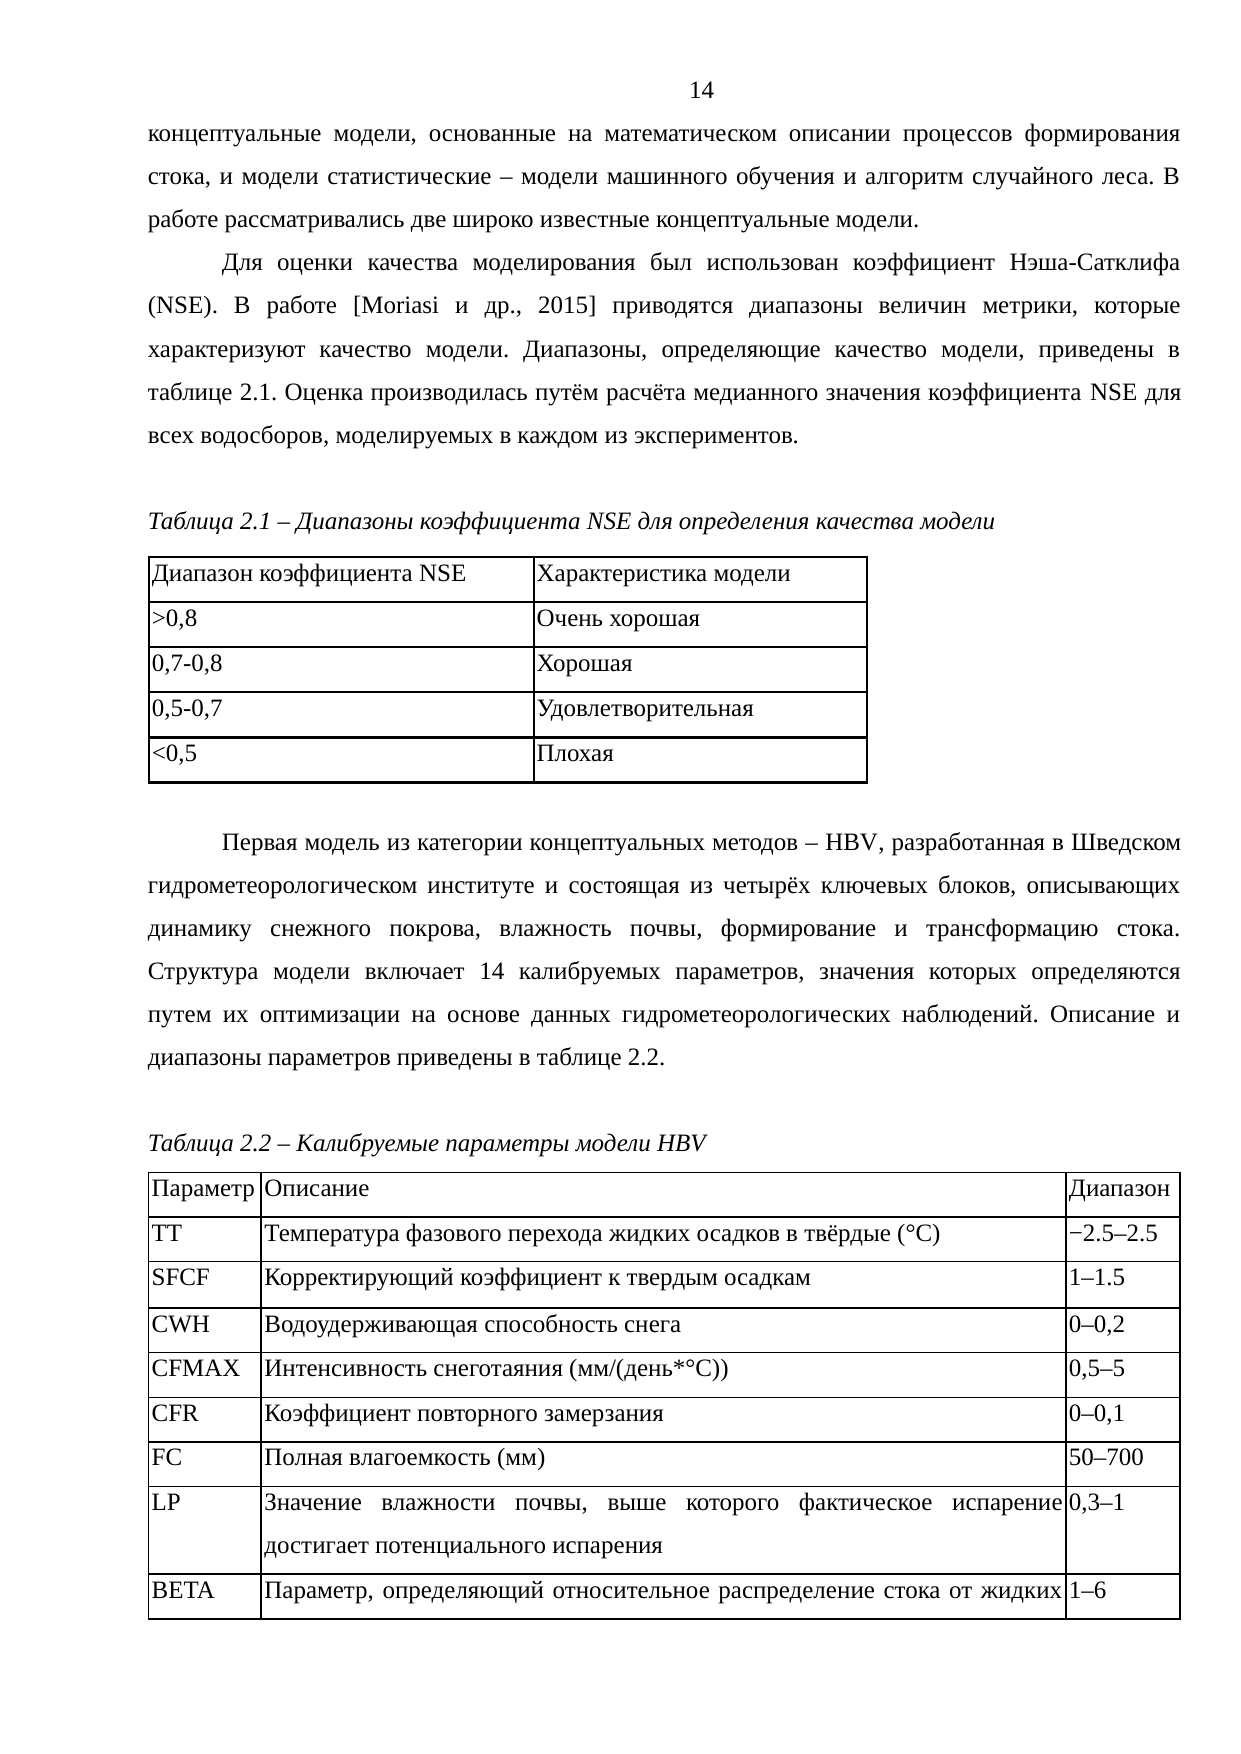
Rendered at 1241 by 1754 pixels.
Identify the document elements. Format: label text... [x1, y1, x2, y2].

table_cell 0,5–5 [1067, 1353, 1179, 1396]
table_cell Плохая [535, 739, 866, 781]
table_cell FC [149, 1443, 260, 1486]
table_cell Интенсивность снеготаяния (мм/(день*°C)) [262, 1353, 1065, 1396]
table_cell Хорошая [535, 648, 866, 691]
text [148, 118, 1181, 233]
table_cell 1–6 [1067, 1575, 1179, 1618]
table_cell Полная влагоемкость (мм) [262, 1443, 1065, 1486]
table_cell 0,7-0,8 [150, 648, 533, 691]
table_cell Очень хорошая [535, 603, 866, 646]
table_cell 50–700 [1067, 1443, 1179, 1486]
table_header Диапазон коэффициента NSE [150, 558, 533, 601]
table_cell CFMAX [149, 1353, 260, 1396]
table_cell TT [149, 1218, 260, 1261]
table_cell 0–0,1 [1067, 1398, 1179, 1441]
table_cell 1–1.5 [1067, 1262, 1179, 1307]
text Таблица 2.1 – Диапазоны коэффициента NSE для определения качества модели [148, 506, 1181, 535]
table_cell −2.5–2.5 [1067, 1218, 1179, 1261]
table_cell <0,5 [150, 739, 533, 781]
table_cell BETA [149, 1575, 260, 1618]
table_header Диапазон [1067, 1173, 1179, 1216]
table_cell >0,8 [150, 603, 533, 646]
table_cell Температура фазового перехода жидких осадков в твёрдые (°C) [262, 1218, 1065, 1261]
text Для оценки качества моделирования был использован коэффициент Нэша-Сатклифа (NSE). В работе [Moriasi и др., 2015] приводятся диапазоны величин метрики, которые характеризуют качество модели. Диапазоны, определяющие качество модели, приведены в таблице 2.1. Оценка производилась путём расчёта медианного значения коэффициента NSE для всех водосборов, моделируемых в каждом из экспериментов. [148, 247, 1181, 449]
table_cell Корректирующий коэффициент к твердым осадкам [262, 1262, 1065, 1307]
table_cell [262, 1575, 1065, 1618]
table_cell 0–0,2 [1067, 1309, 1179, 1352]
text Первая модель из категории концептуальных методов – HBV, разработанная в Шведском гидрометеорологическом институте и состоящая из четырёх ключевых блоков, описывающих динамику снежного покрова, влажность почвы, формирование и трансформацию стока. Структура модели включает 14 калибруемых параметров, значения которых определяются путем их оптимизации на основе данных гидрометеорологических наблюдений. Описание и диапазоны параметров приведены в таблице 2.2. [148, 827, 1181, 1071]
table_header Параметр [149, 1173, 260, 1216]
table_header Характеристика модели [535, 558, 866, 601]
table_cell 0,3–1 [1067, 1487, 1179, 1573]
table_cell CWH [149, 1309, 260, 1352]
text Таблица 2.2 – Калибруемые параметры модели HBV [148, 1128, 1181, 1157]
table_cell CFR [149, 1398, 260, 1441]
table_cell LP [149, 1487, 260, 1573]
table_cell Значение влажности почвы, выше которого фактическое испарение достигает потенциального испарения [262, 1487, 1065, 1573]
table_cell 0,5-0,7 [150, 693, 533, 736]
table_cell SFCF [149, 1262, 260, 1307]
table_cell Водоудерживающая способность снега [262, 1309, 1065, 1352]
table_cell Удовлетворительная [535, 693, 866, 736]
table_cell Коэффициент повторного замерзания [262, 1398, 1065, 1441]
table_header Описание [262, 1173, 1065, 1216]
